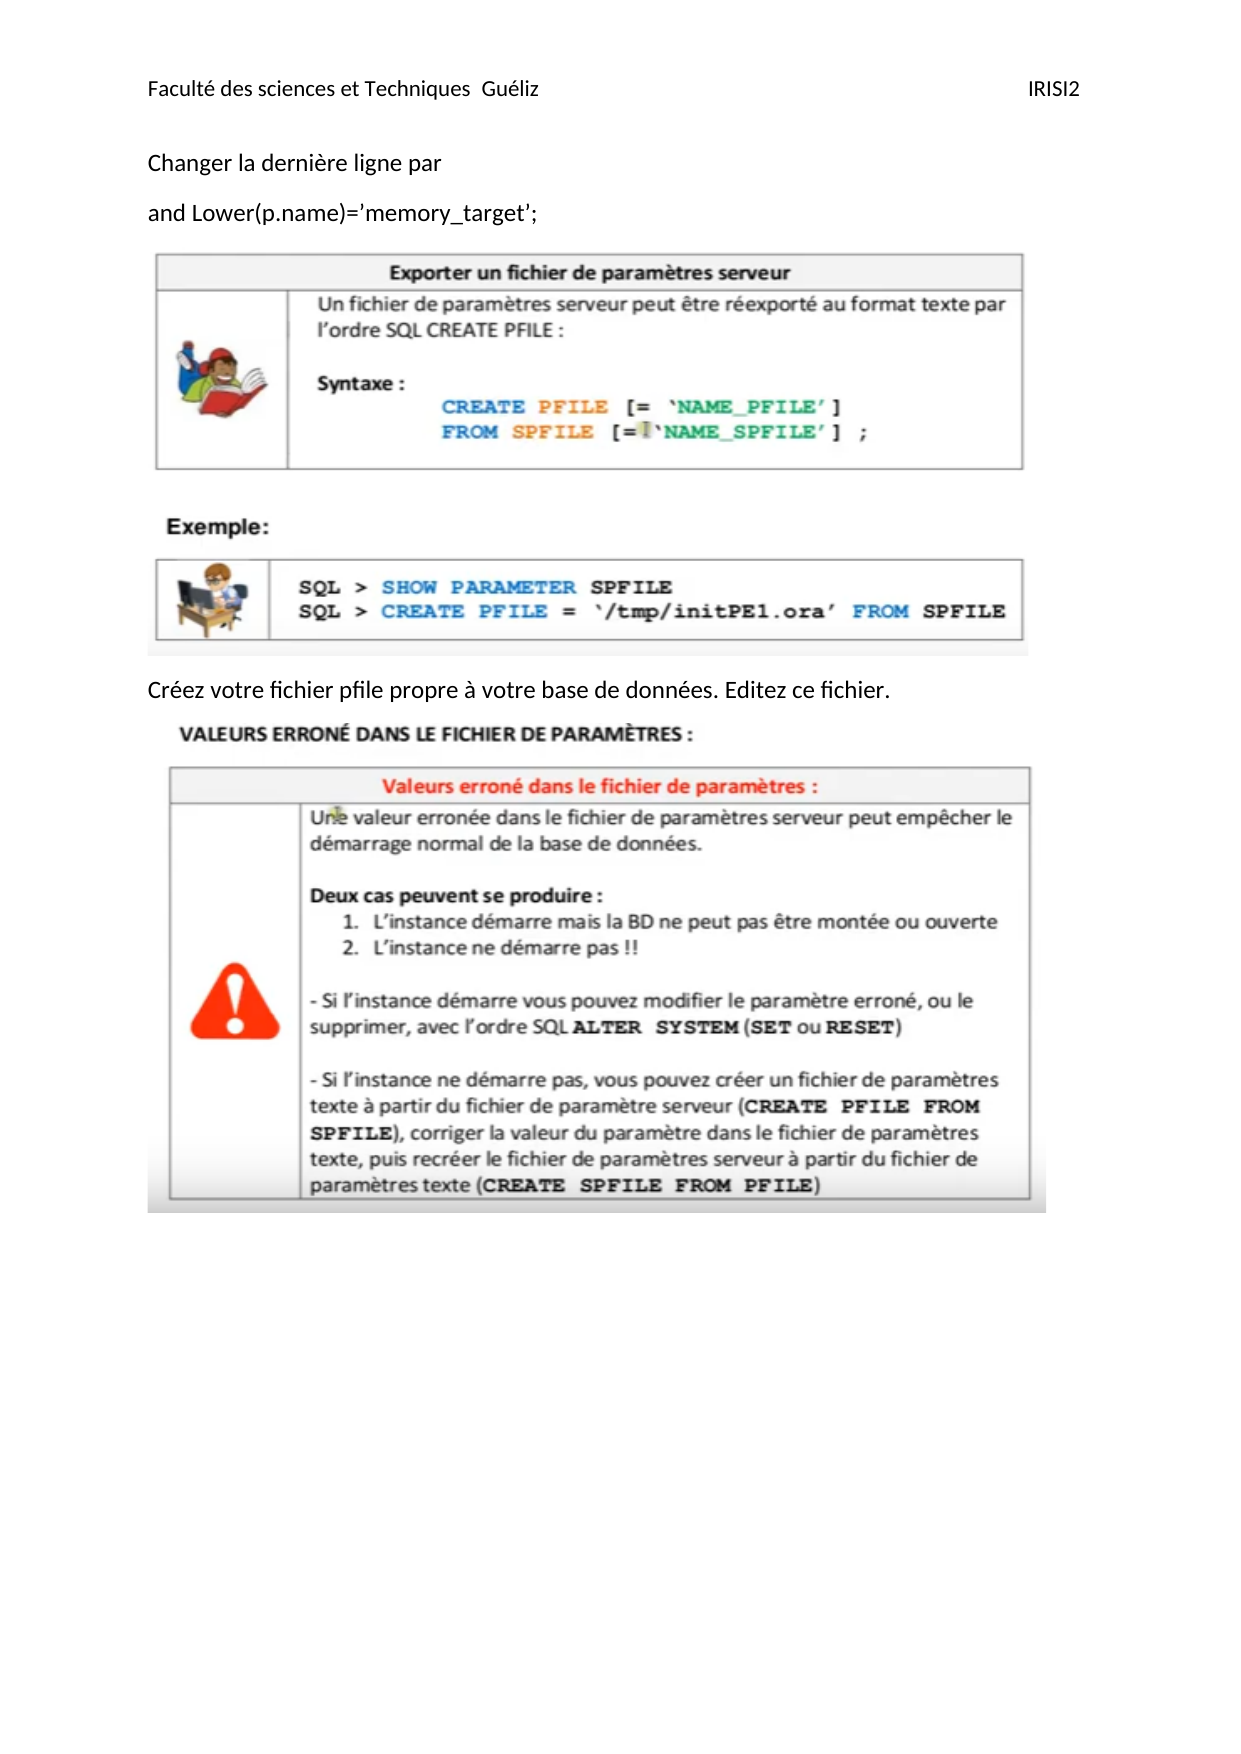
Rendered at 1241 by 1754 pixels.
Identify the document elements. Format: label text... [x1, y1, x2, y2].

text Créez votre fichier pfile propre à votre base de données. Editez ce fichier. [148, 674, 1093, 705]
text and Lower(p.name)=’memory_target’; [148, 197, 1093, 228]
text Changer la dernière ligne par [148, 148, 1093, 178]
